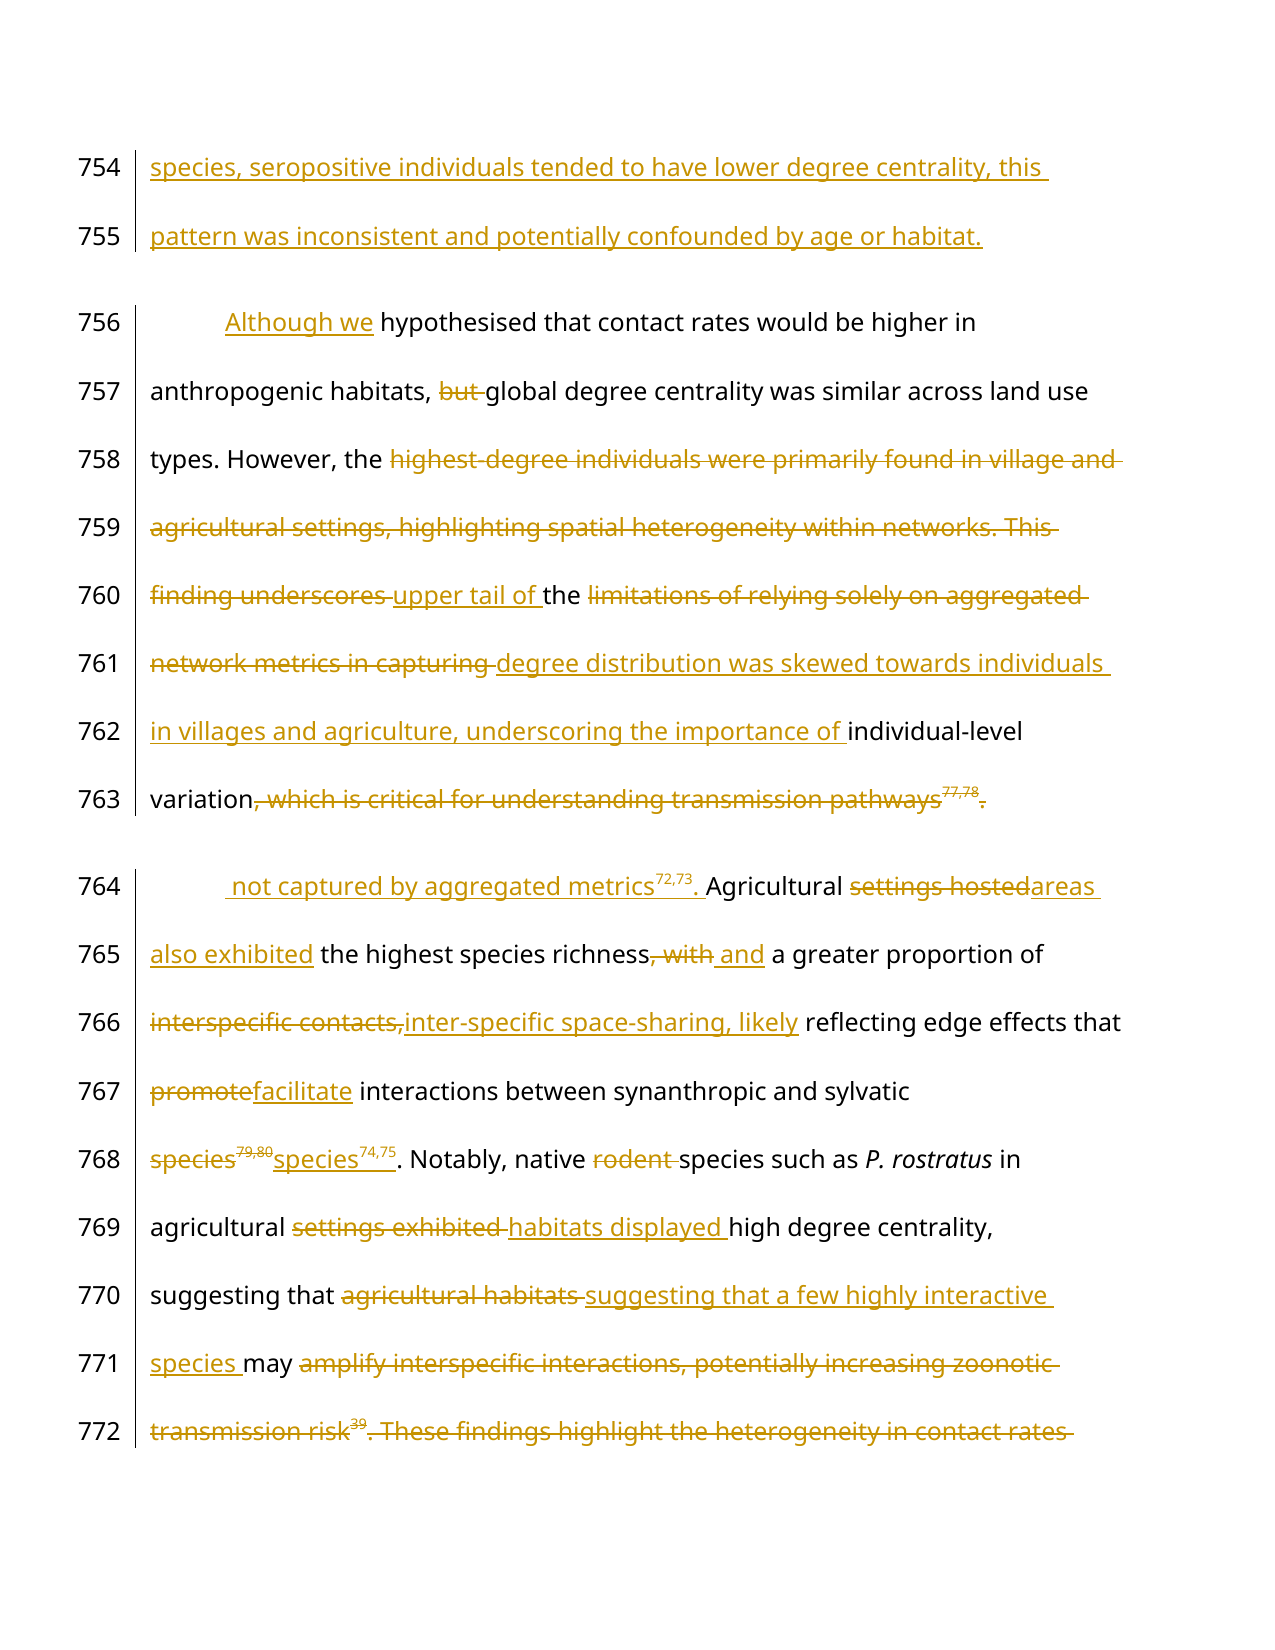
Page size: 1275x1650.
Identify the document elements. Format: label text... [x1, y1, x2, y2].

text hypothesised that contact rates would be higher in anthropogenic habitats, global degree centrality was similar across land use types. However, the the individual-level variation [150, 305, 1125, 816]
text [150, 869, 1125, 1448]
